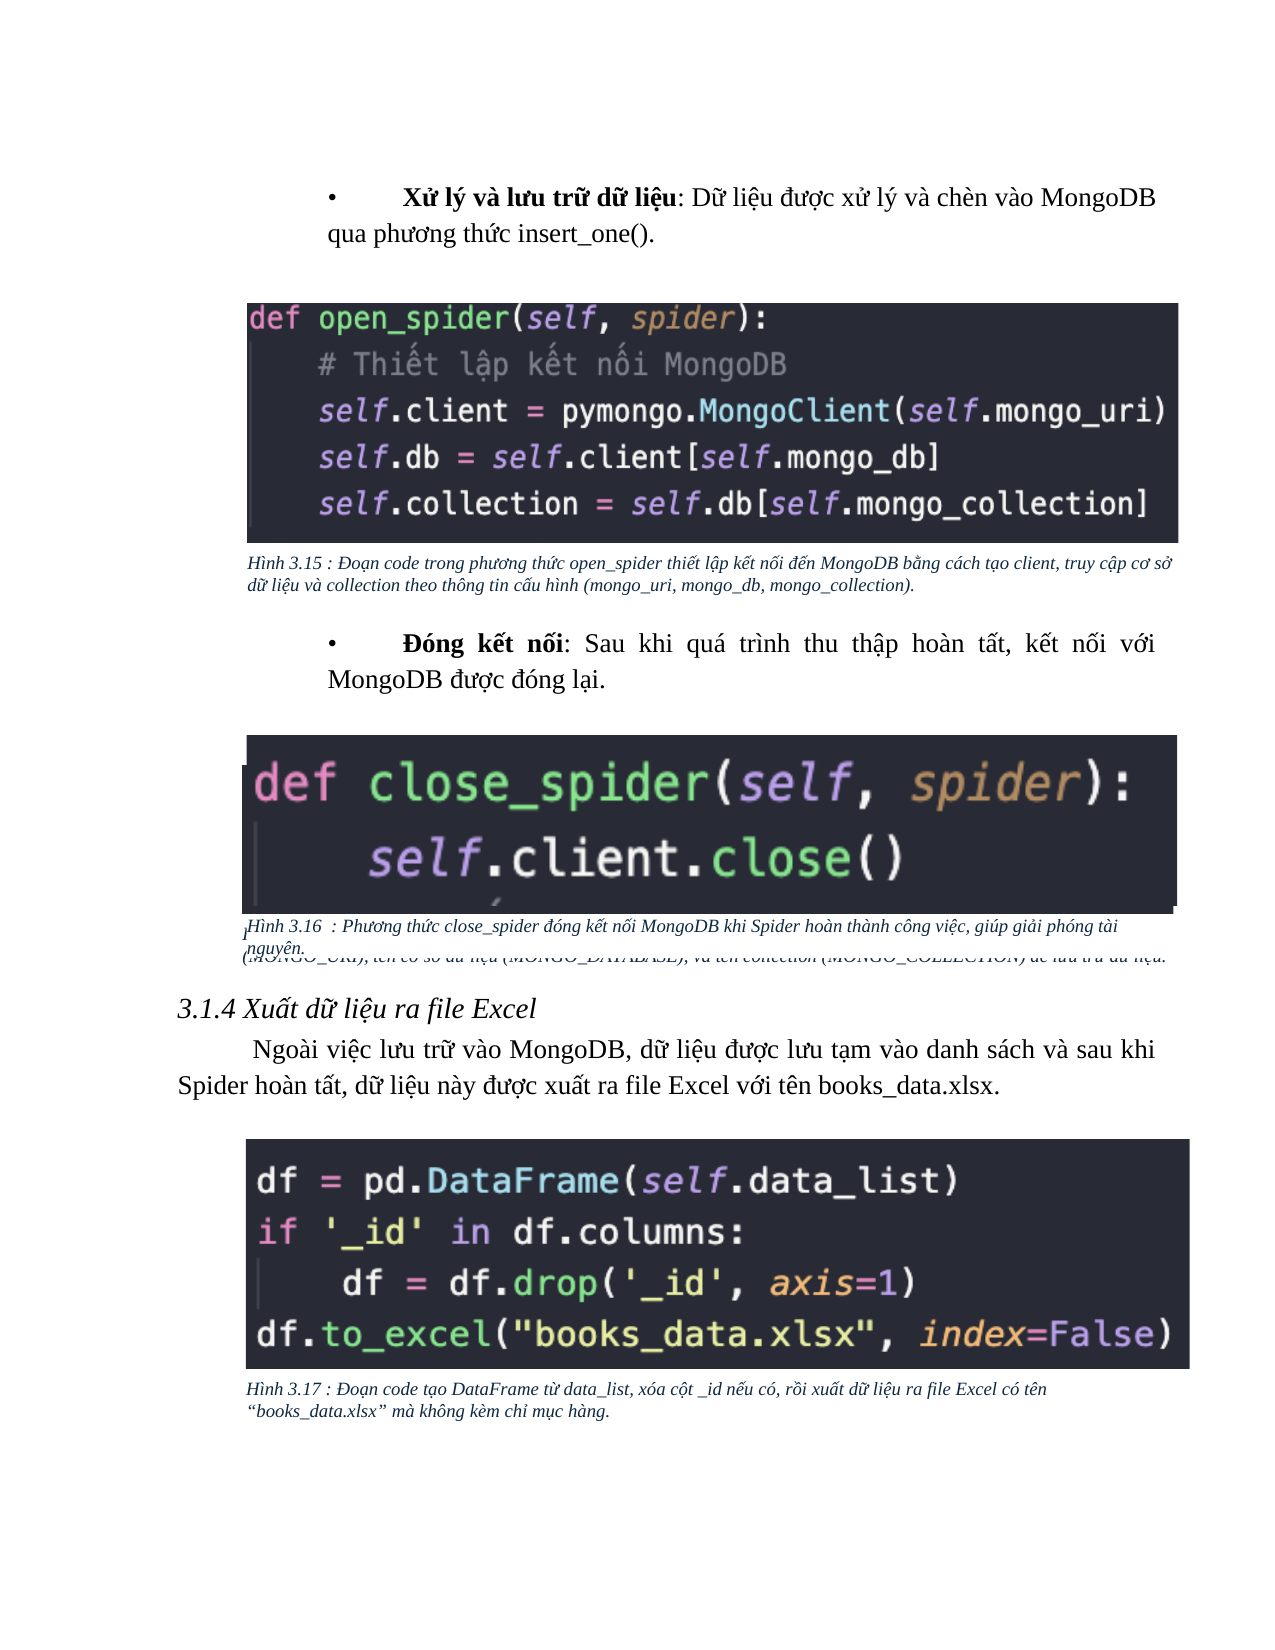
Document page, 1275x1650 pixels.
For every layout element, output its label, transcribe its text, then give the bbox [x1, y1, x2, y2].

text • Đóng kết nối: Sau khi quá trình thu thập hoàn tất, kết nối với MongoDB được đóng lại. [327, 628, 1157, 694]
picture [242, 735, 1178, 914]
text • Xử lý và lưu trữ dữ liệu: Dữ liệu được xử lý và chèn vào MongoDB qua phương thức insert_one(). [252, 181, 1157, 248]
picture [245, 1139, 1190, 1369]
subtitle 3.1.4 Xuất dữ liệu ra file Excel [177, 991, 1157, 1025]
text Ngoài việc lưu trữ vào MongoDB, dữ liệu được lưu tạm vào danh sách và sau khi Spider hoàn tất, dữ liệu này được xuất ra file Excel với tên books_data.xlsx. [177, 1033, 1157, 1100]
picture [247, 303, 1179, 543]
